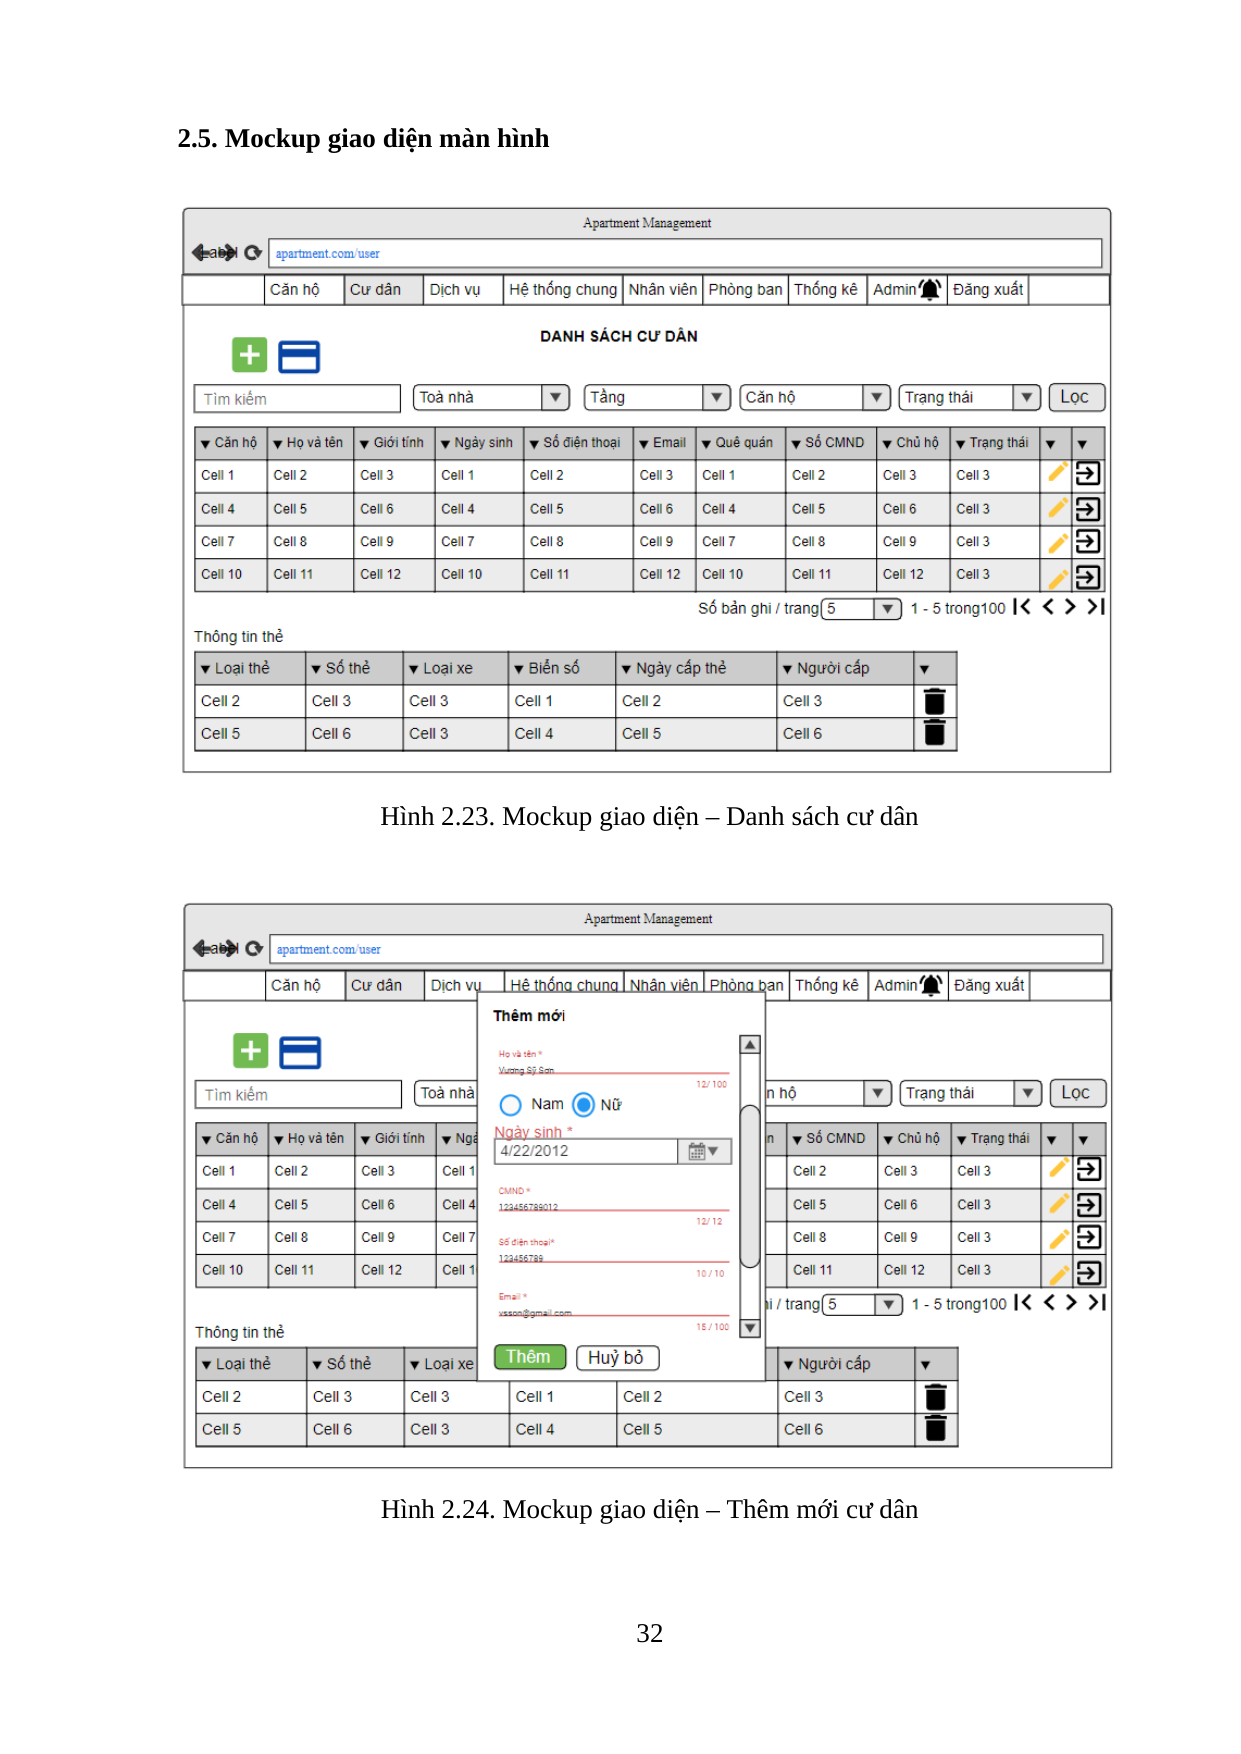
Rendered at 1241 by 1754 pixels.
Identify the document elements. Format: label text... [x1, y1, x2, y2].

subtitle 2.5. Mockup giao diện màn hình [177, 122, 1122, 196]
picture [177, 198, 1123, 778]
picture [177, 896, 1123, 1477]
text Hình 2.23. Mockup giao diện – Danh sách cư dân [177, 778, 1122, 831]
text Hình 2.24. Mockup giao diện – Thêm mới cư dân [177, 1494, 1122, 1525]
